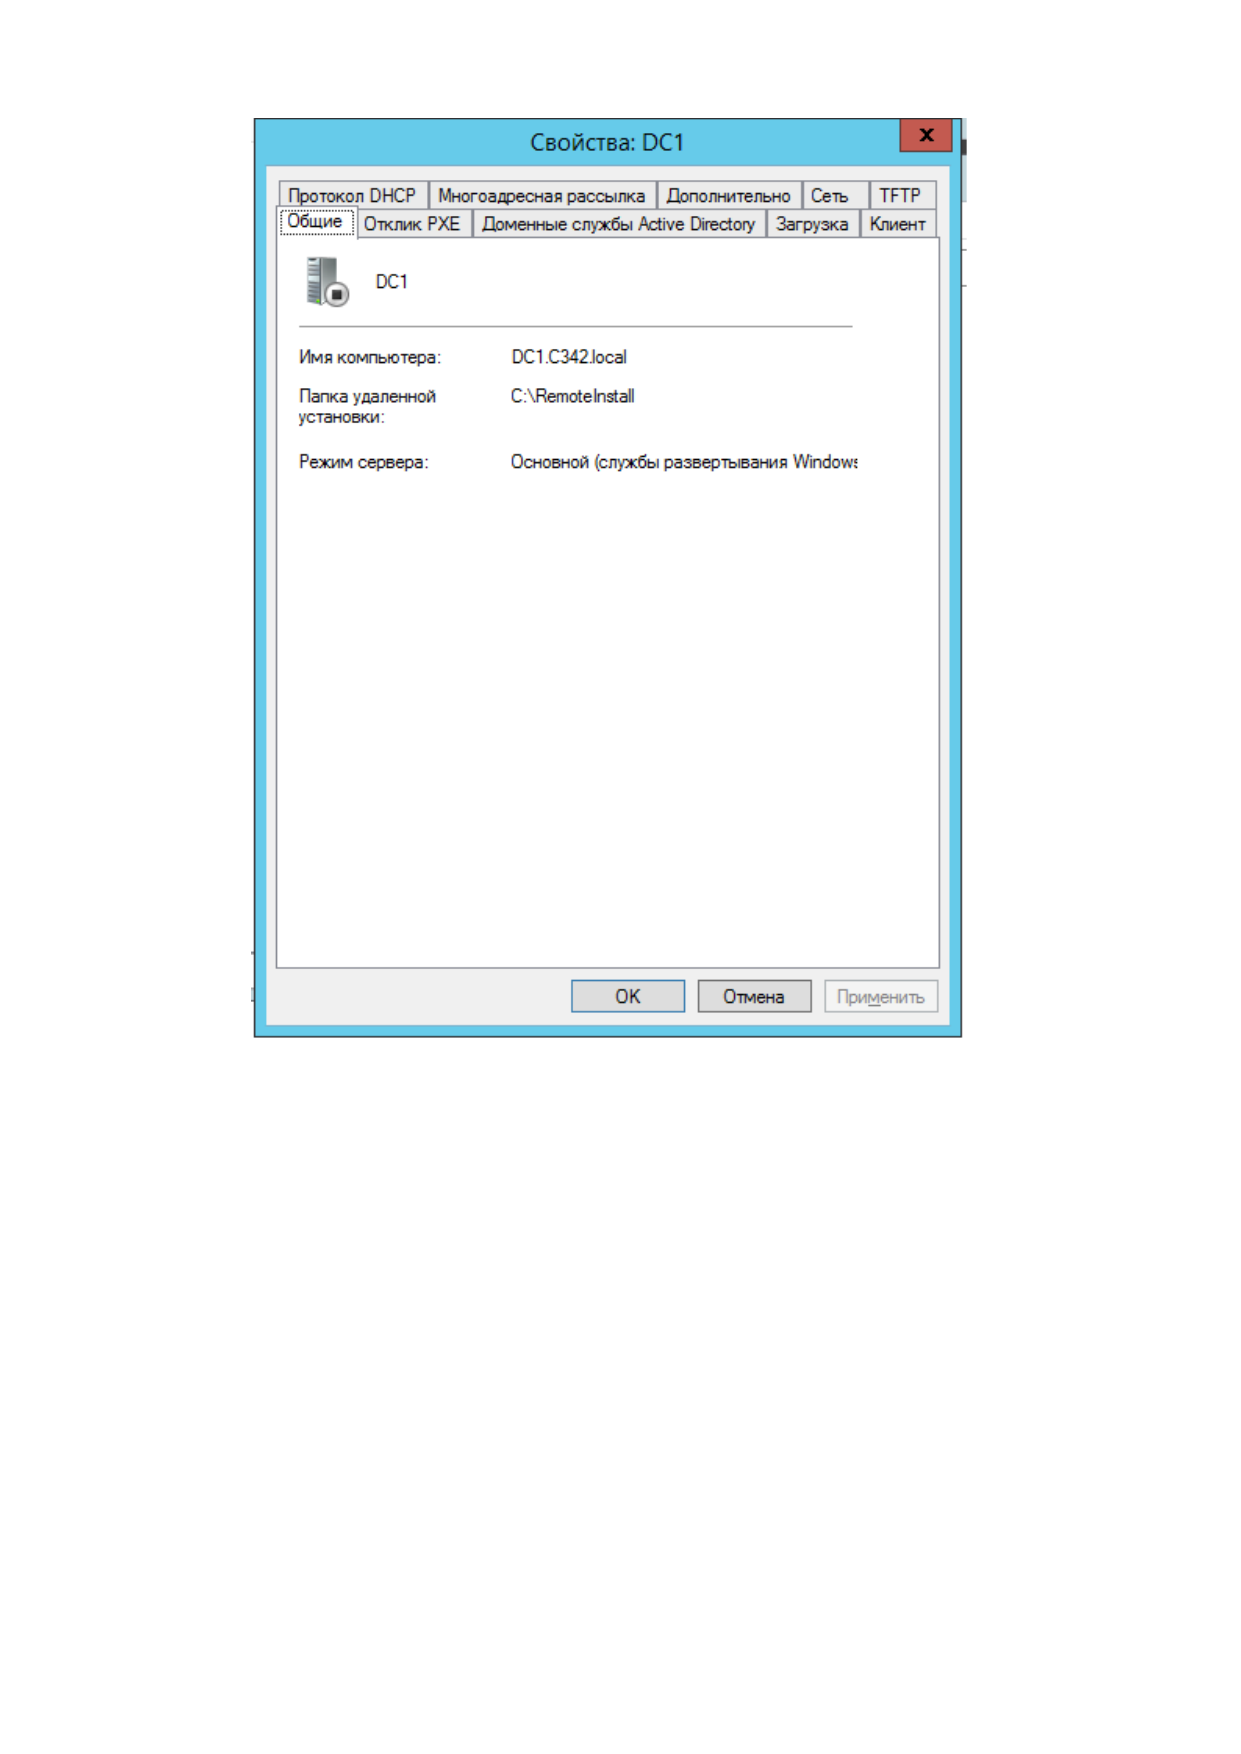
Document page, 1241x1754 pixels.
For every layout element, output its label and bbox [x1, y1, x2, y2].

picture [251, 118, 967, 1041]
